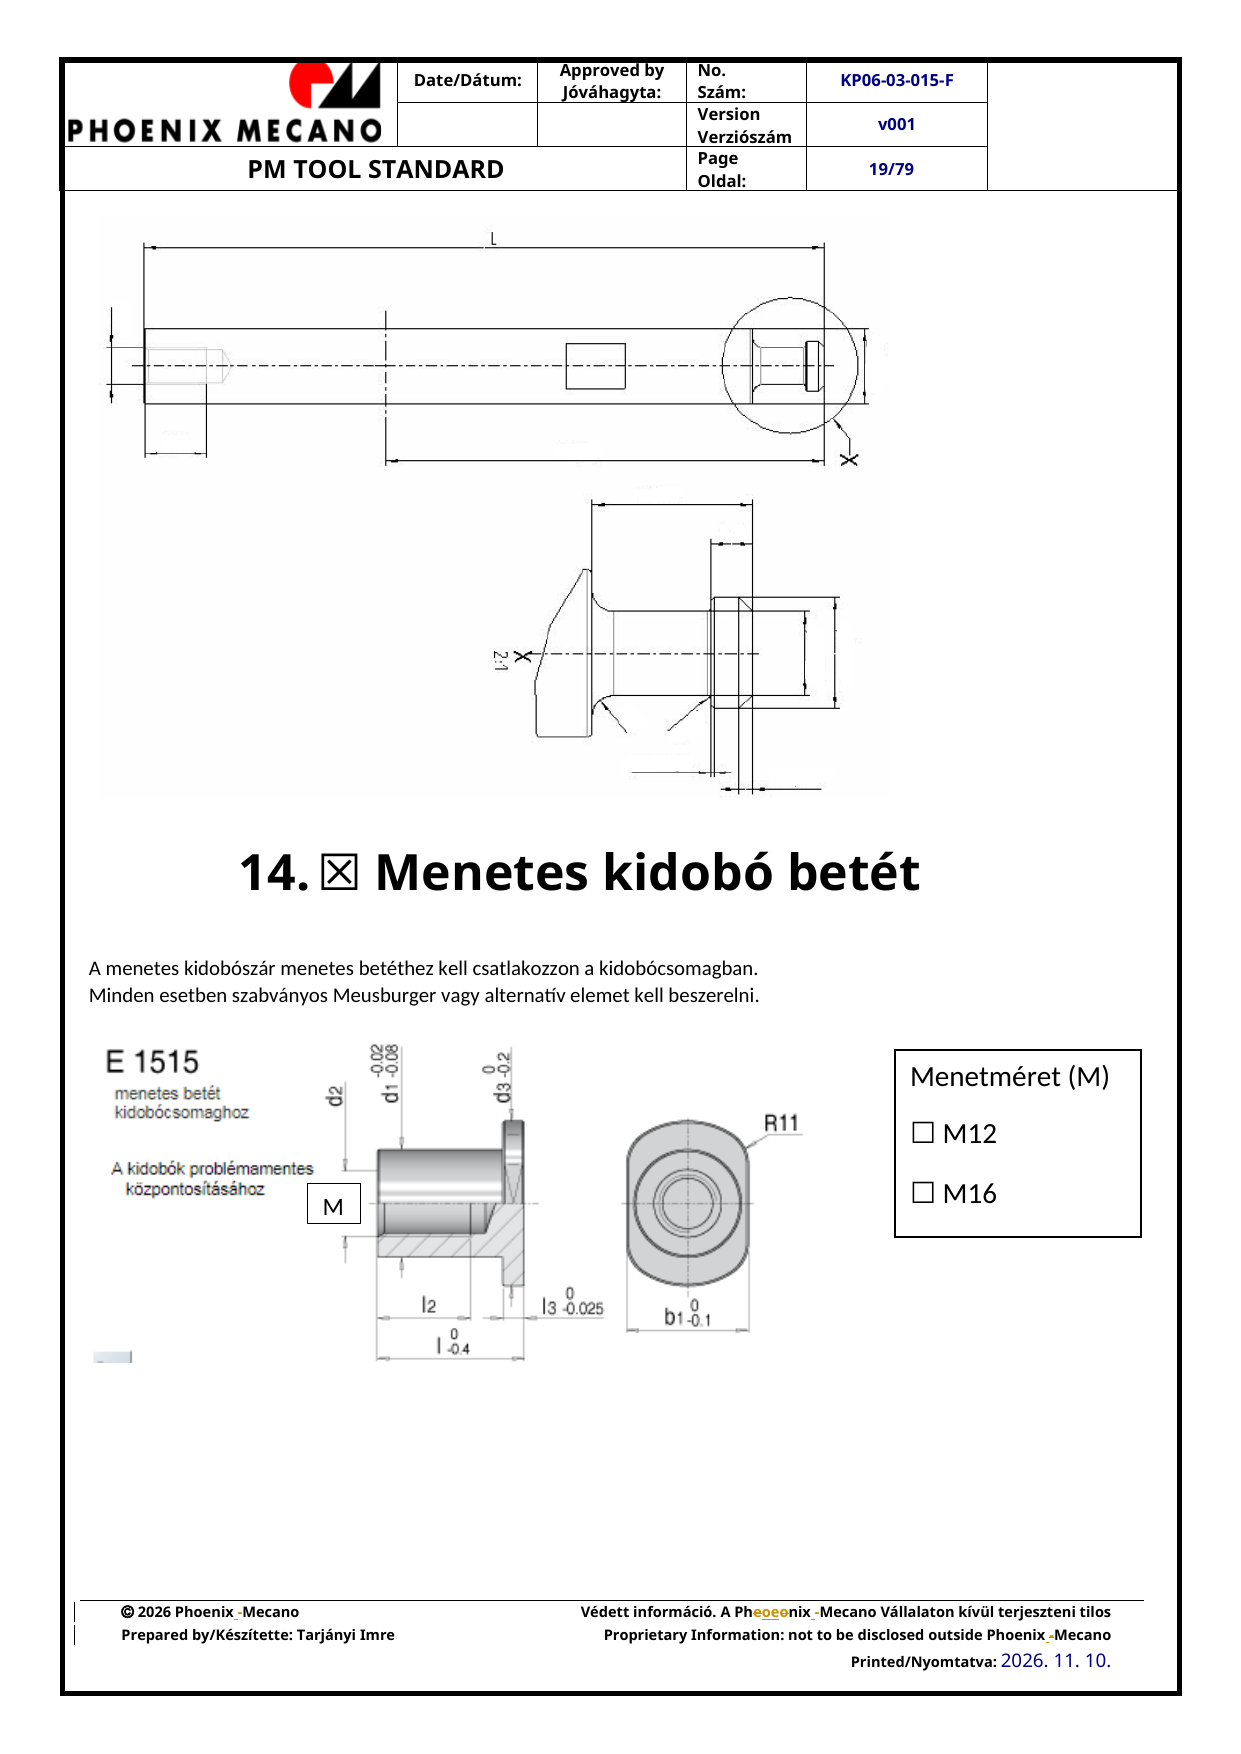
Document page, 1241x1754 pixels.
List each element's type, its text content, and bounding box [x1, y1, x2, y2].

text A menetes kidobószár menetes betéthez kell csatlakozzon a kidobócsomagban. [89, 955, 1152, 980]
picture [88, 206, 901, 808]
text Minden esetben szabványos Meusburger vagy alternatív elemet kell beszerelni. [89, 982, 1152, 1008]
picture [68, 63, 382, 143]
picture [93, 1037, 808, 1363]
subtitle Menetes kidobó betét [239, 837, 1152, 906]
